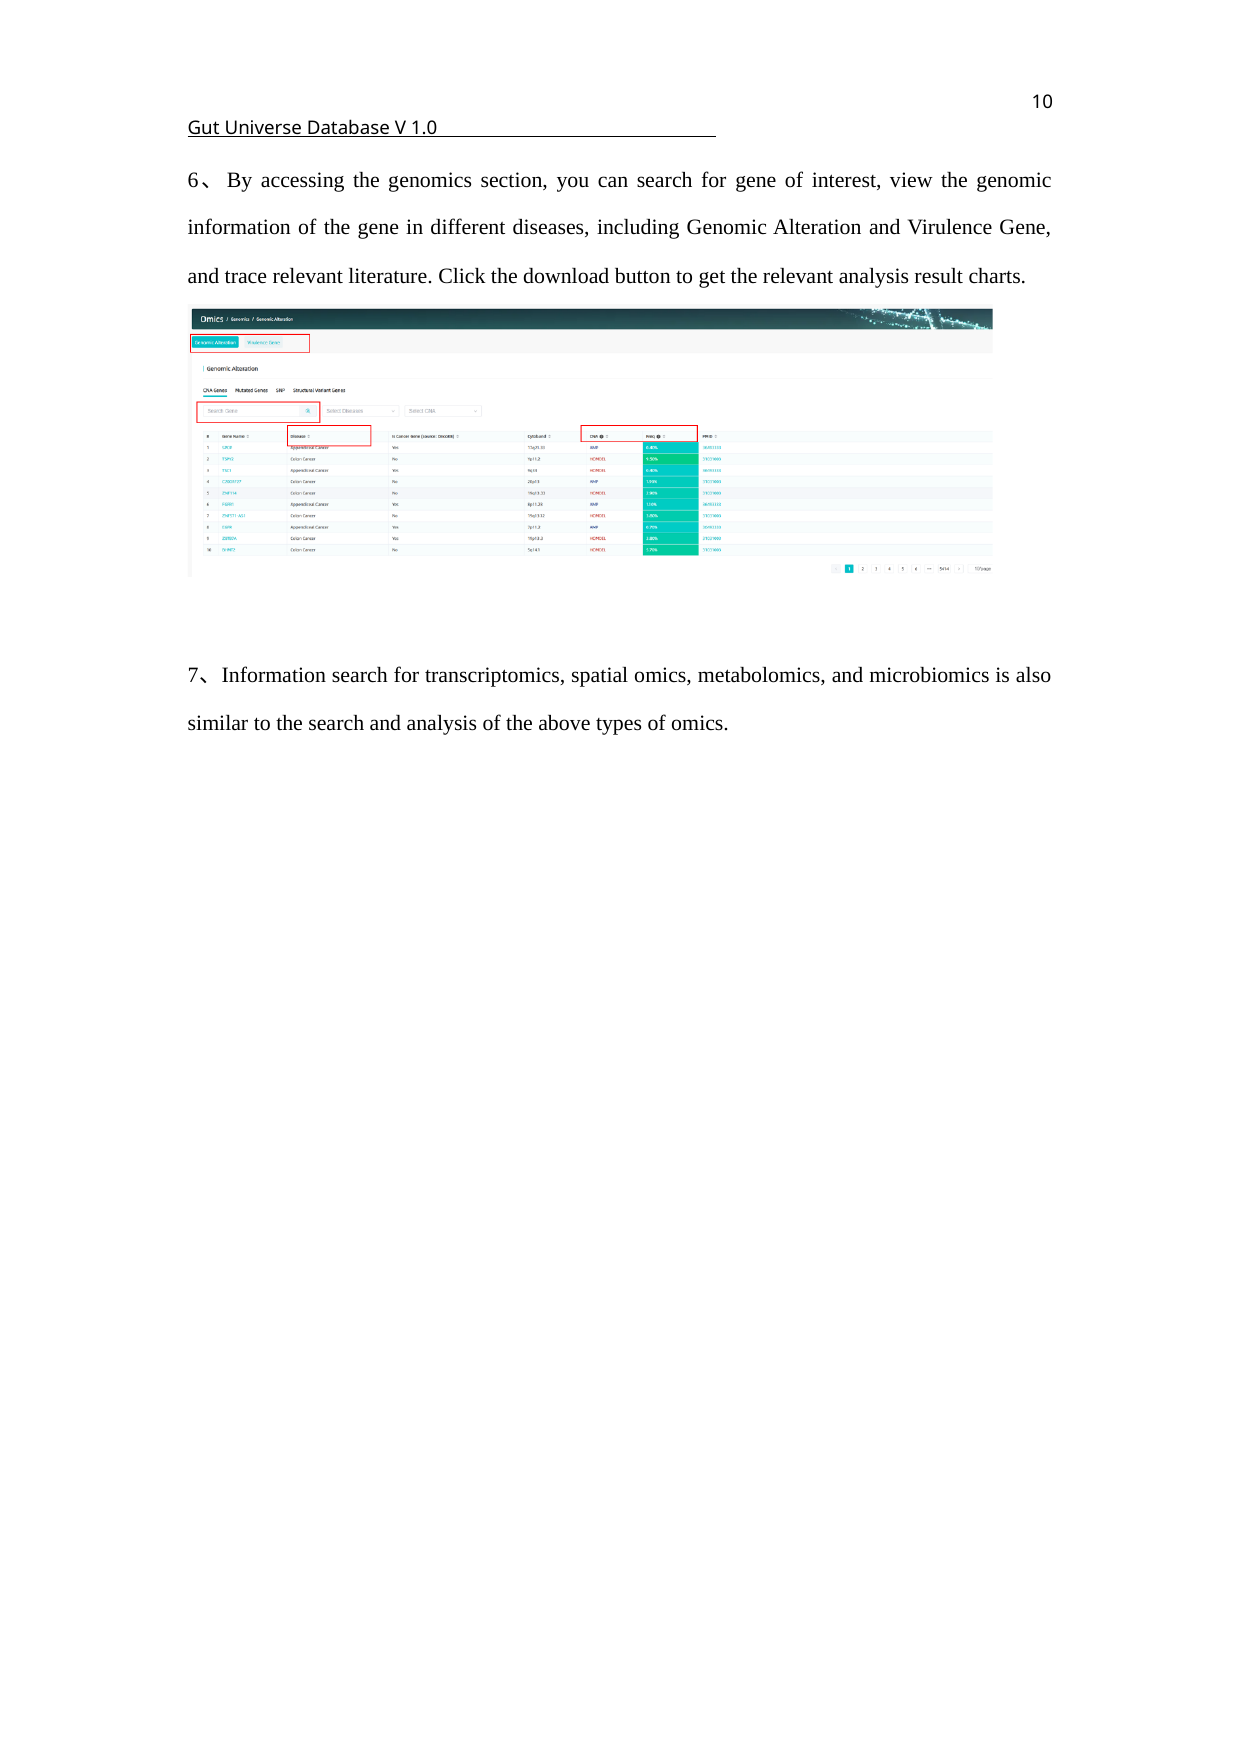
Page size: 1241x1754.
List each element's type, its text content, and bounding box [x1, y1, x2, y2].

text 6、By accessing the genomics section, you can search for gene of interest, view the genomic information of the gene in different diseases, including Genomic Alteration and Virulence Gene, and trace relevant literature. Click the download button to get the relevant analysis result charts. [187, 162, 1053, 292]
text 7、Information search for transcriptomics, spatial omics, metabolomics, and microbiomics is also similar to the search and analysis of the above types of omics. [187, 657, 1053, 738]
picture [187, 304, 993, 577]
